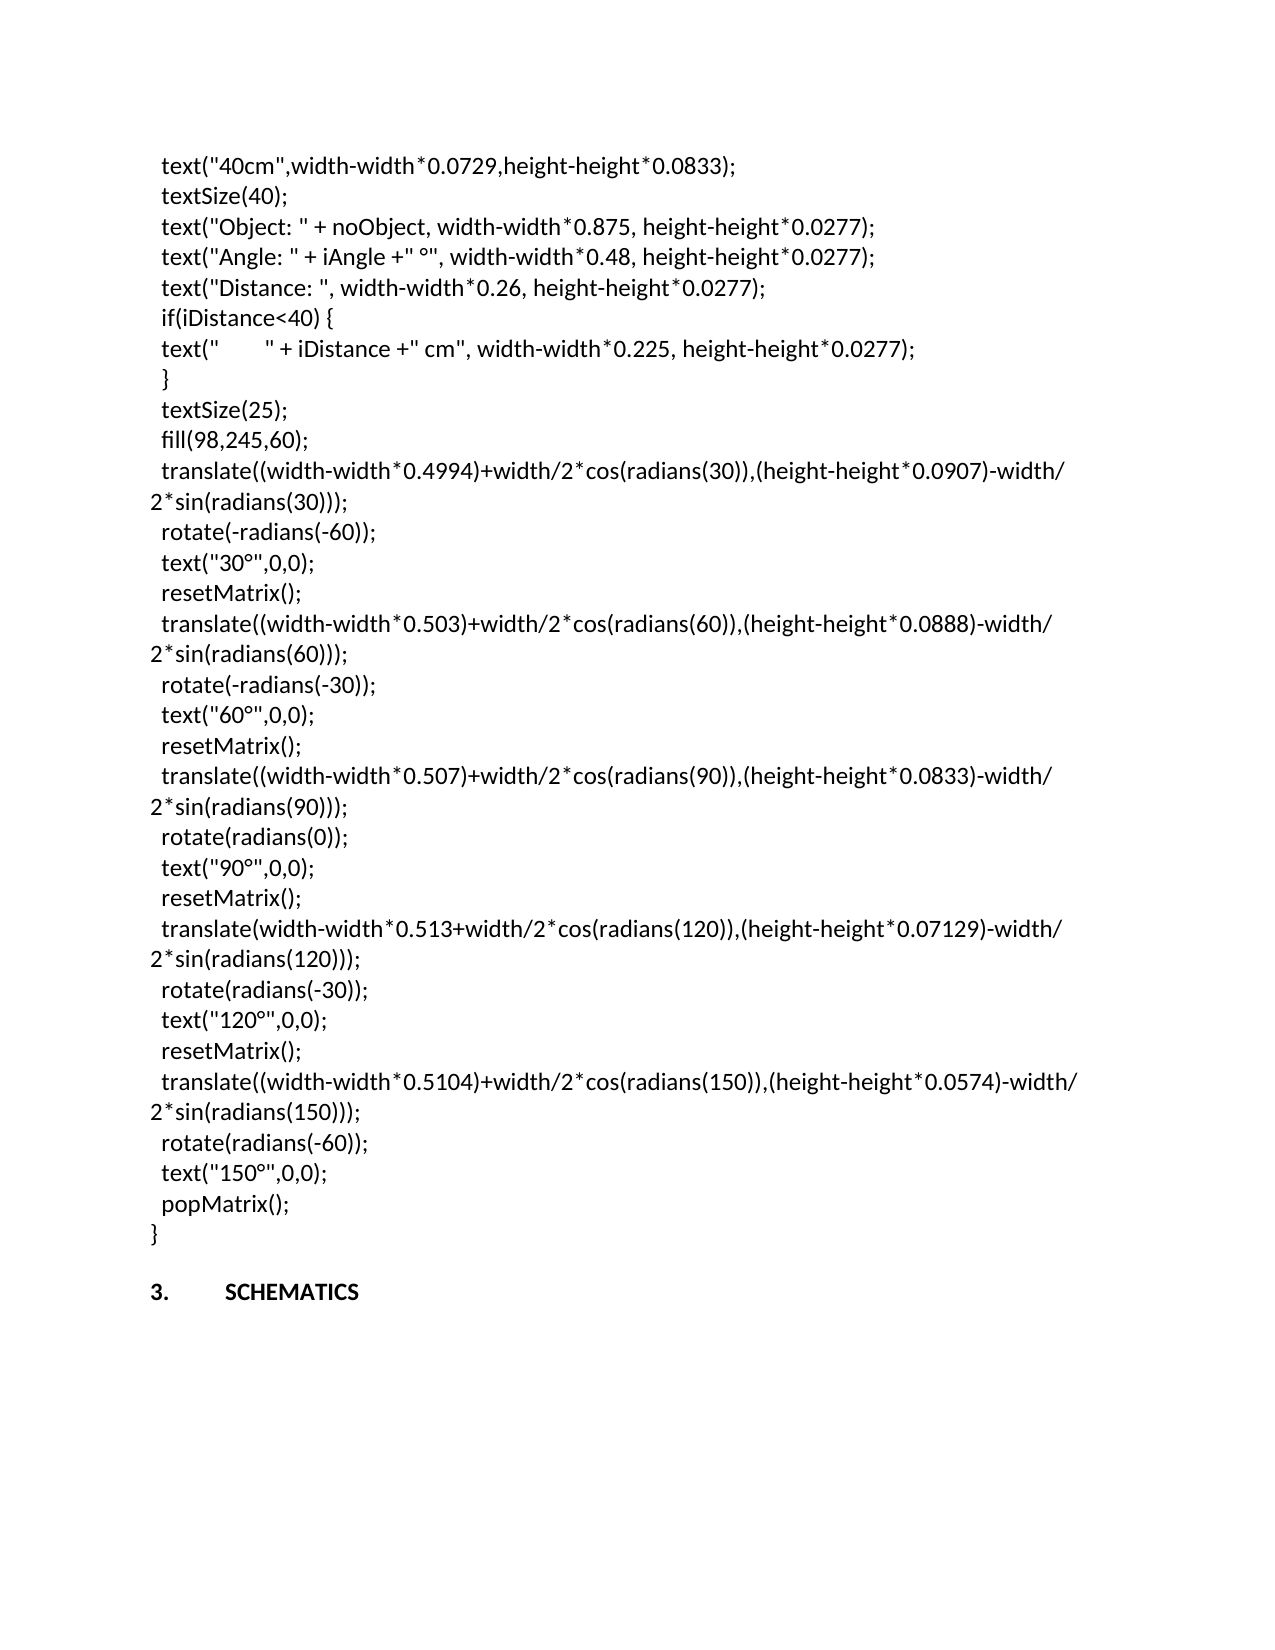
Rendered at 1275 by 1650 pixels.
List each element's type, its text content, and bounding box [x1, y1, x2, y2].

text rotate(radians(0)); [150, 821, 1125, 852]
text translate((width-width*0.4994)+width/2*cos(radians(30)),(height-height*0.0907)-width/2*sin(radians(30))); [150, 455, 1125, 516]
text fill(98,245,60); [150, 425, 1125, 455]
text resetMatrix(); [150, 1035, 1125, 1066]
text text("120°",0,0); [150, 1004, 1125, 1035]
text translate((width-width*0.507)+width/2*cos(radians(90)),(height-height*0.0833)-width/2*sin(radians(90))); [150, 760, 1125, 821]
text resetMatrix(); [150, 577, 1125, 608]
text translate(width-width*0.513+width/2*cos(radians(120)),(height-height*0.07129)-width/2*sin(radians(120))); [150, 913, 1125, 974]
text rotate(-radians(-60)); [150, 516, 1125, 547]
text rotate(-radians(-30)); [150, 669, 1125, 699]
text resetMatrix(); [150, 730, 1125, 760]
text text("Object: " + noObject, width-width*0.875, height-height*0.0277); [150, 211, 1125, 242]
text text("40cm",width-width*0.0729,height-height*0.0833); [150, 150, 1125, 181]
text text("Angle: " + iAngle +" °", width-width*0.48, height-height*0.0277); [150, 242, 1125, 272]
text text("150°",0,0); [150, 1157, 1125, 1188]
text text("90°",0,0); [150, 852, 1125, 882]
text } [150, 364, 1125, 394]
text resetMatrix(); [150, 882, 1125, 913]
text rotate(radians(-60)); [150, 1127, 1125, 1157]
text text(" " + iDistance +" cm", width-width*0.225, height-height*0.0277); [150, 333, 1125, 364]
text textSize(40); [150, 181, 1125, 211]
text } [150, 1218, 1125, 1249]
text if(iDistance<40) { [150, 303, 1125, 333]
text text("60°",0,0); [150, 699, 1125, 730]
text text("Distance: ", width-width*0.26, height-height*0.0277); [150, 272, 1125, 303]
text rotate(radians(-30)); [150, 974, 1125, 1004]
text textSize(25); [150, 394, 1125, 425]
text text("30°",0,0); [150, 547, 1125, 577]
text translate((width-width*0.503)+width/2*cos(radians(60)),(height-height*0.0888)-width/2*sin(radians(60))); [150, 608, 1125, 669]
list SCHEMATICS [150, 1276, 1125, 1306]
text translate((width-width*0.5104)+width/2*cos(radians(150)),(height-height*0.0574)-width/2*sin(radians(150))); [150, 1066, 1125, 1127]
text popMatrix(); [150, 1188, 1125, 1218]
